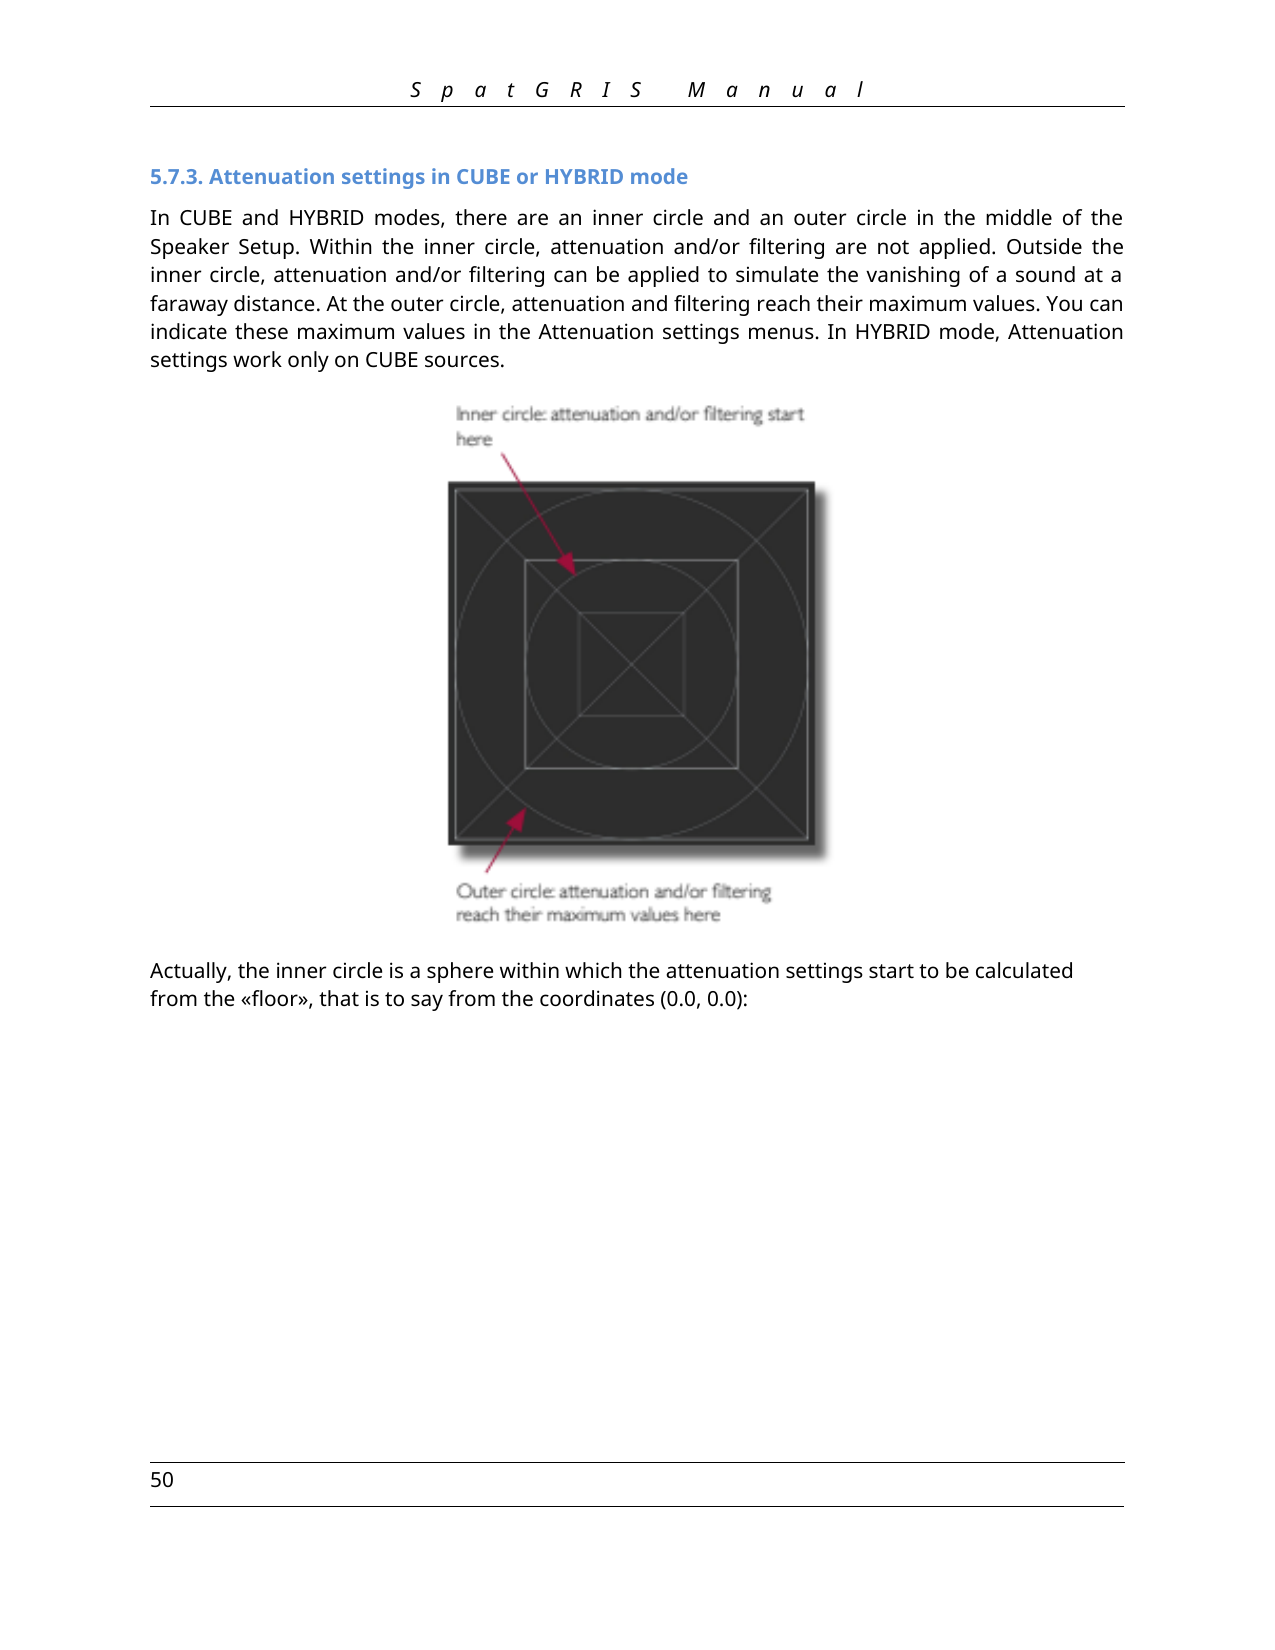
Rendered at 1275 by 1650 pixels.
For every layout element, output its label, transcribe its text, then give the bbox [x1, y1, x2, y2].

text In CUBE and HYBRID modes, there are an inner circle and an outer circle in the middle of the Speaker Setup. Within the inner circle, attenuation and/or filtering are not applied. Outside the inner circle, attenuation and/or filtering can be applied to simulate the vanishing of a sound at a faraway distance. At the outer circle, attenuation and filtering reach their maximum values. You can indicate these maximum values in the Attenuation settings menus. In HYBRID mode, Attenuation settings work only on CUBE sources. [150, 203, 1125, 374]
subtitle 5.7.3. Attenuation settings in CUBE or HYBRID mode [150, 162, 1125, 191]
text Actually, the inner circle is a sphere within which the attenuation settings start to be calculated from the «floor», that is to say from the coordinates (0.0, 0.0): [150, 956, 1125, 1013]
